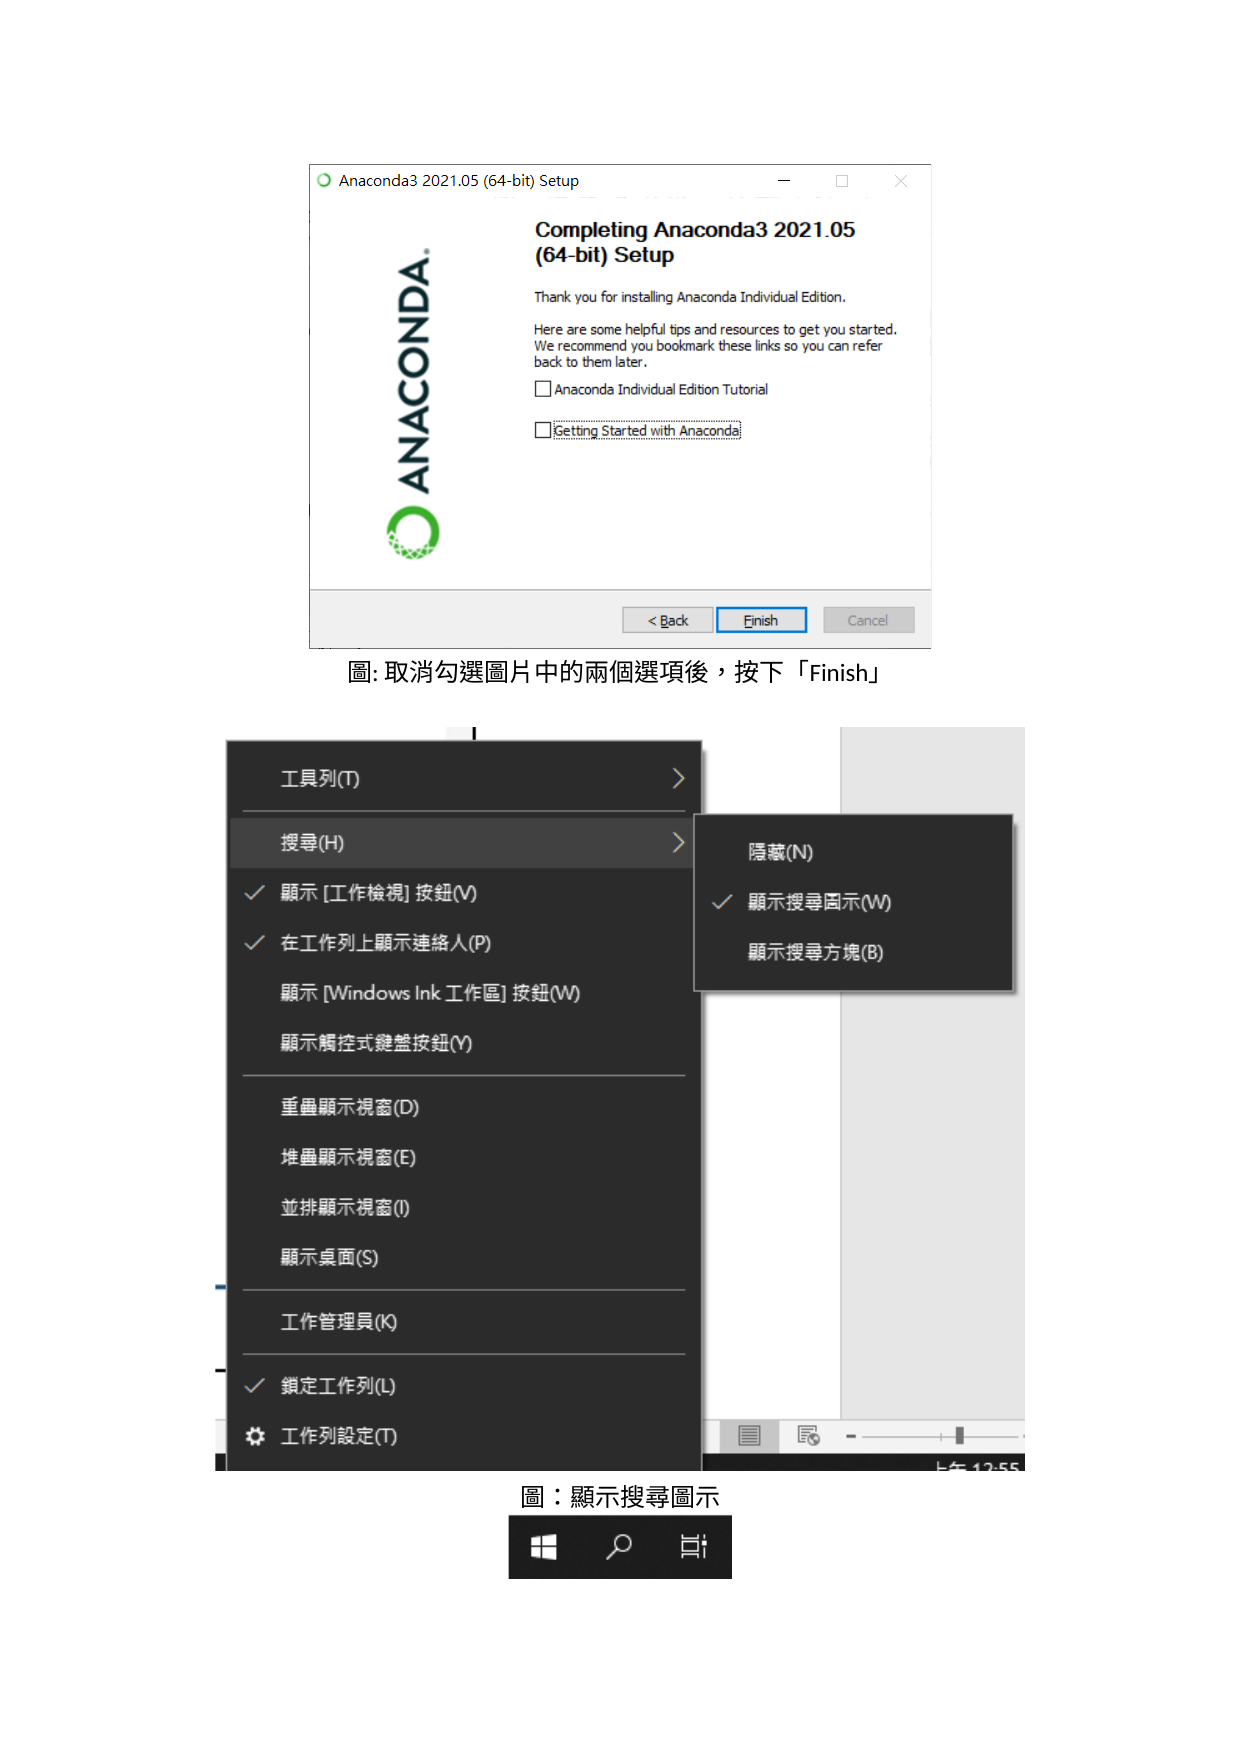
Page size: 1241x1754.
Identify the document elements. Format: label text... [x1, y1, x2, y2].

picture [508, 1514, 732, 1579]
picture [309, 164, 932, 649]
text 圖: 取消勾選圖片中的兩個選項後，按下「Finish」 [187, 652, 1053, 689]
text 圖：顯示搜尋圖示 [187, 1477, 1053, 1514]
picture [215, 727, 1025, 1471]
